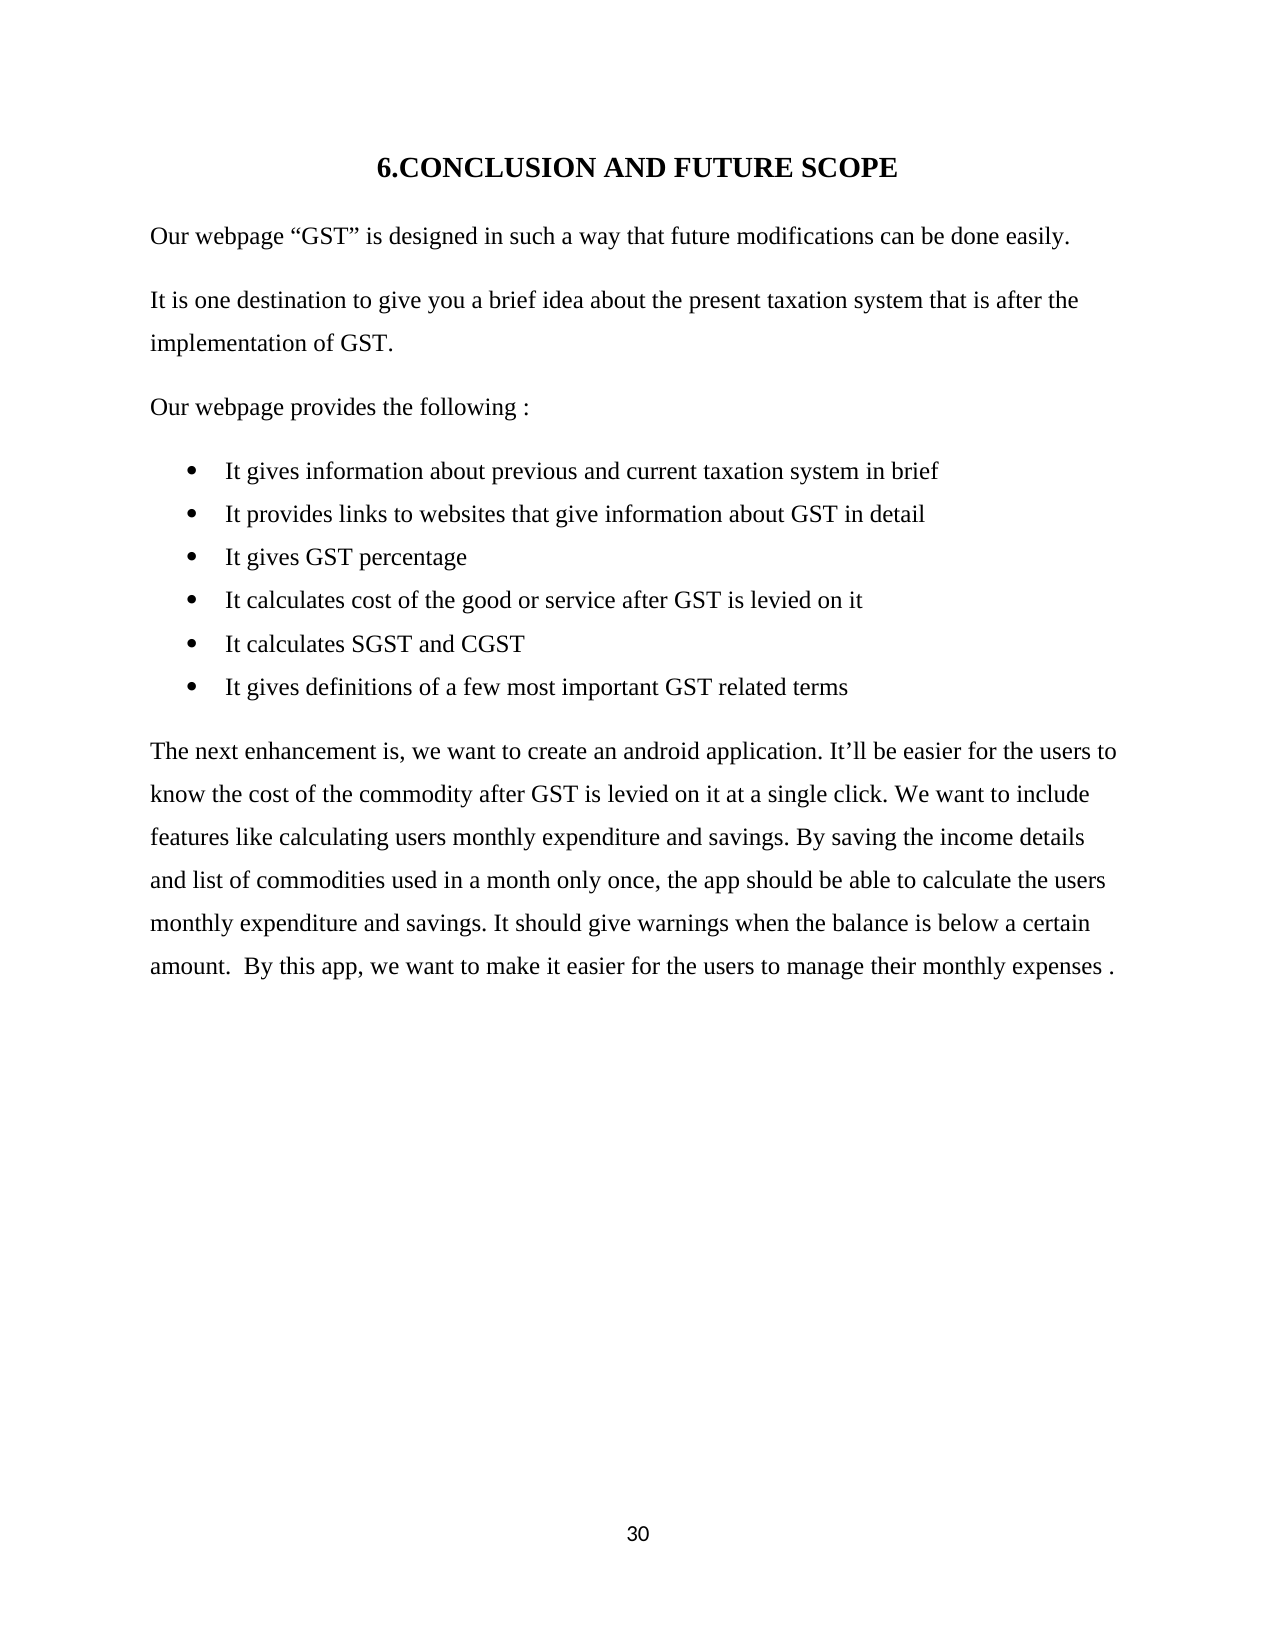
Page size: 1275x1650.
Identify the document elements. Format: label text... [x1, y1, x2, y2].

text The next enhancement is, we want to create an android application. It’ll be easier for the users to know the cost of the commodity after GST is levied on it at a single click. We want to include features like calculating users monthly expenditure and savings. By saving the income details and list of commodities used in a month only once, the app should be able to calculate the users monthly expenditure and savings. It should give warnings when the balance is below a certain amount. By this app, we want to make it easier for the users to manage their monthly expenses . [150, 736, 1125, 980]
list It gives information about previous and current taxation system in brief [187, 456, 1125, 485]
text It is one destination to give you a brief idea about the present taxation system that is after the implementation of GST. [150, 285, 1125, 357]
text Our webpage “GST” is designed in such a way that future modifications can be done easily. [150, 221, 1125, 250]
list It calculates cost of the good or service after GST is levied on it [187, 586, 1125, 614]
list It calculates SGST and CGST [187, 629, 1125, 657]
text 6.CONCLUSION AND FUTURE SCOPE [150, 150, 1125, 183]
list It gives definitions of a few most important GST related terms [187, 672, 1125, 701]
list It provides links to websites that give information about GST in detail [187, 499, 1125, 528]
text Our webpage provides the following : [150, 392, 1125, 421]
list It gives GST percentage [187, 542, 1125, 571]
